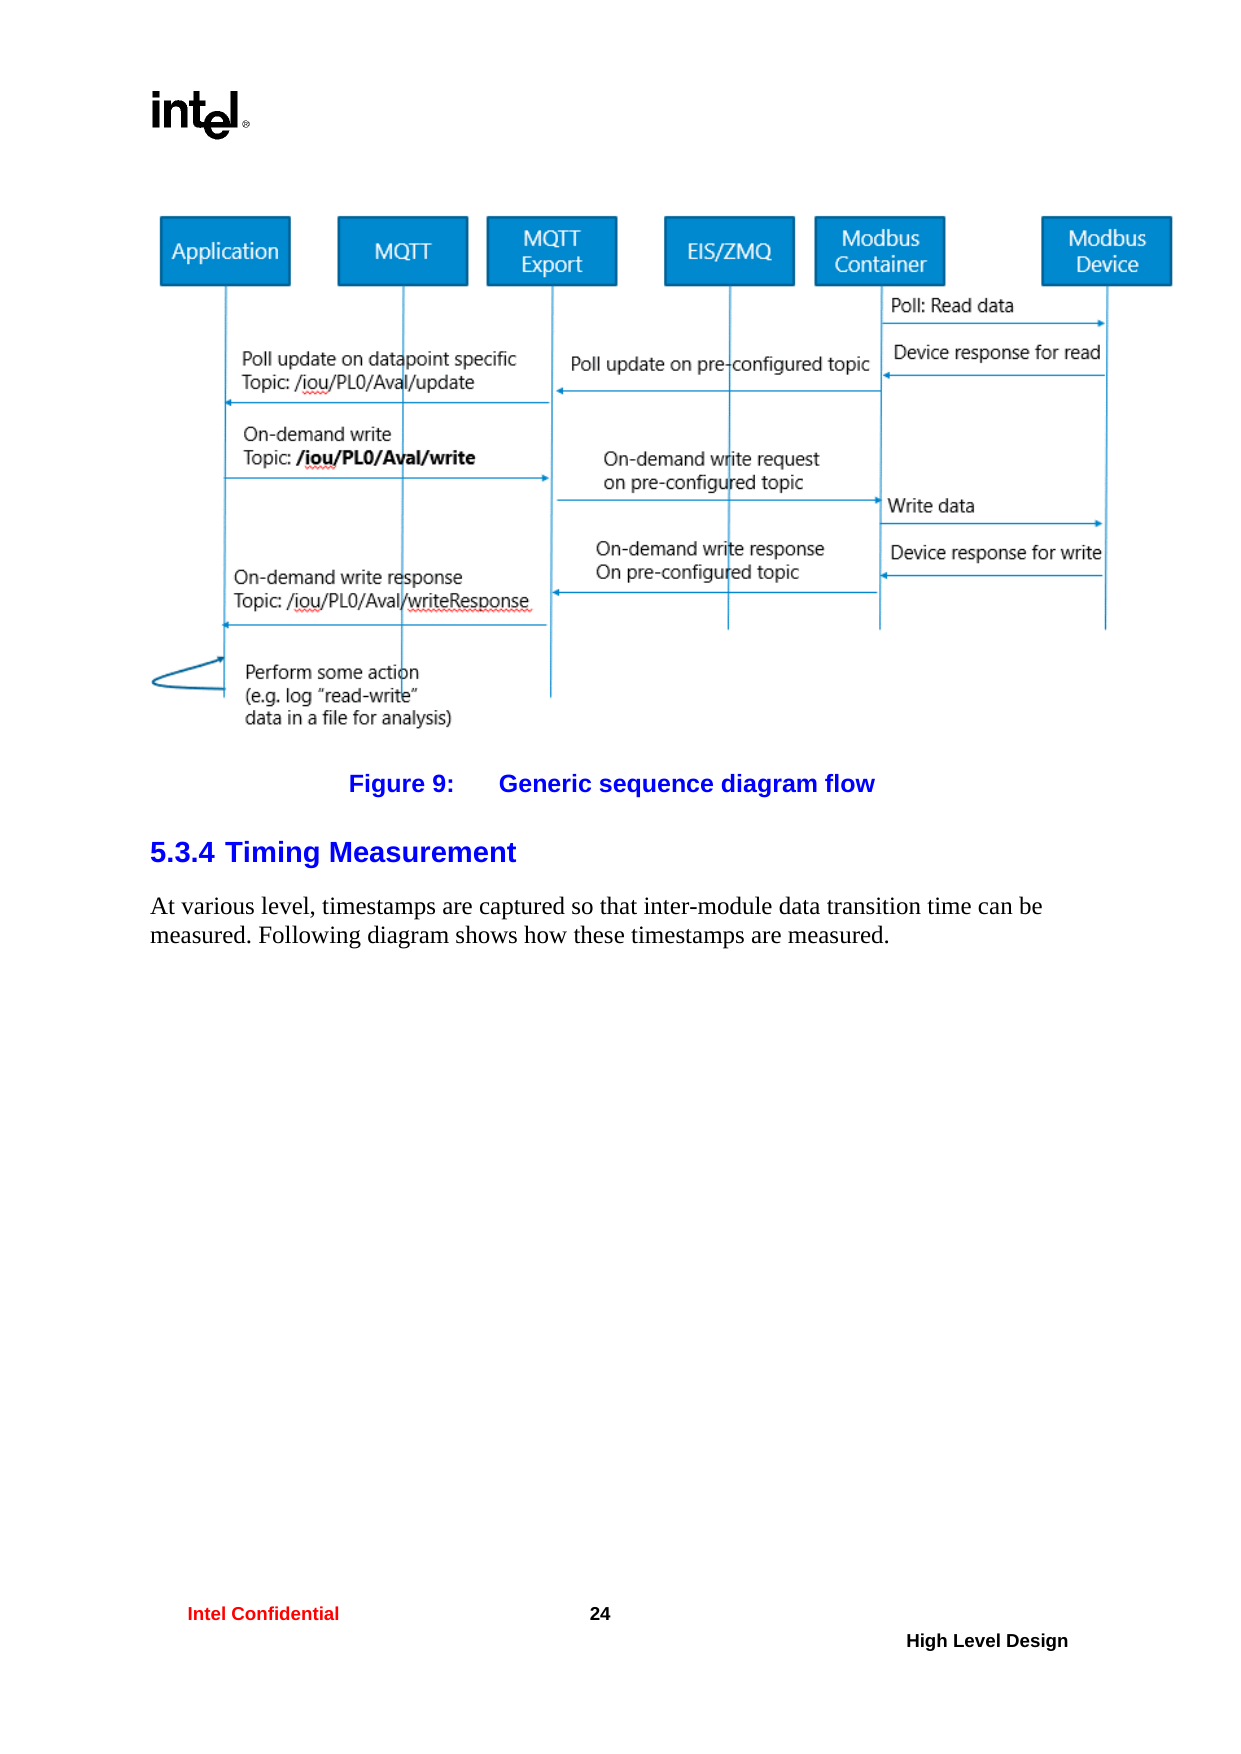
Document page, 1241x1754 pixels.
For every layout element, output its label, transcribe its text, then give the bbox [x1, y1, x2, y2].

text At various level, timestamps are captured so that inter-module data transition time can be measured. Following diagram shows how these timestamps are measured. [150, 891, 1074, 949]
picture [151, 211, 1175, 735]
text Figure : Generic sequence diagram flow [150, 769, 1074, 797]
picture [150, 91, 251, 140]
subtitle Timing Measurement [150, 835, 1074, 868]
